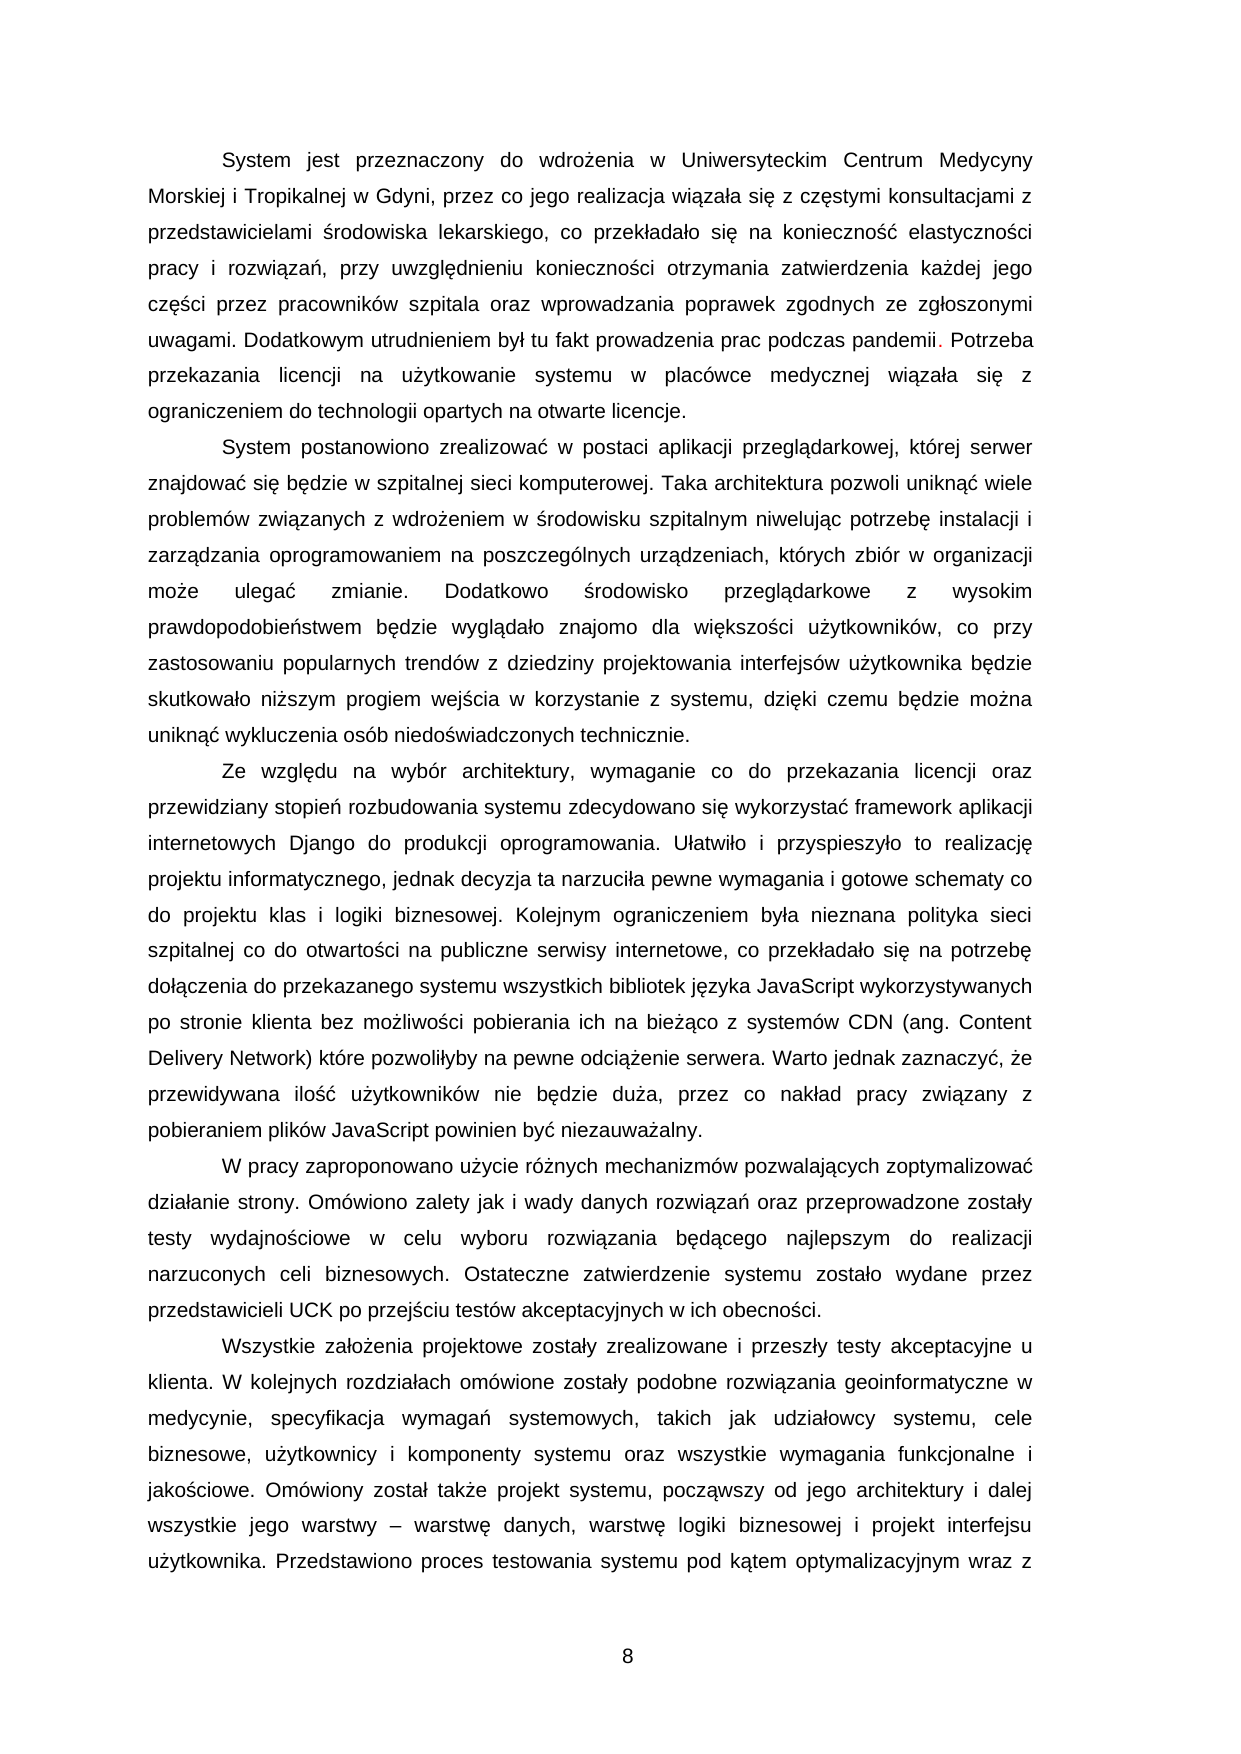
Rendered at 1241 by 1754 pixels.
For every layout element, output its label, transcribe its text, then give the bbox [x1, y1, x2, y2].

text W pracy zaproponowano użycie różnych mechanizmów pozwalających zoptymalizować działanie strony. Omówiono zalety jak i wady danych rozwiązań oraz przeprowadzone zostały testy wydajnościowe w celu wyboru rozwiązania będącego najlepszym do realizacji narzuconych celi biznesowych. Ostateczne zatwierdzenie systemu zostało wydane przez przedstawicieli UCK po przejściu testów akceptacyjnych w ich obecności. [148, 1154, 1033, 1322]
text System postanowiono zrealizować w postaci aplikacji przeglądarkowej, której serwer znajdować się będzie w szpitalnej sieci komputerowej. Taka architektura pozwoli uniknąć wiele problemów związanych z wdrożeniem w środowisku szpitalnym niwelując potrzebę instalacji i zarządzania oprogramowaniem na poszczególnych urządzeniach, których zbiór w organizacji może ulegać zmianie. Dodatkowo środowisko przeglądarkowe z wysokim prawdopodobieństwem będzie wyglądało znajomo dla większości użytkowników, co przy zastosowaniu popularnych trendów z dziedziny projektowania interfejsów użytkownika będzie skutkowało niższym progiem wejścia w korzystanie z systemu, dzięki czemu będzie można uniknąć wykluczenia osób niedoświadczonych technicznie. [148, 435, 1033, 747]
text System jest przeznaczony do wdrożenia w Uniwersyteckim Centrum Medycyny Morskiej i Tropikalnej w Gdyni, przez co jego realizacja wiązała się z częstymi konsultacjami z przedstawicielami środowiska lekarskiego, co przekładało się na konieczność elastyczności pracy i rozwiązań, przy uwzględnieniu konieczności otrzymania zatwierdzenia każdej jego części przez pracowników szpitala oraz wprowadzania poprawek zgodnych ze zgłoszonymi uwagami. Dodatkowym utrudnieniem był tu fakt prowadzenia prac podczas pandemii. Potrzeba przekazania licencji na użytkowanie systemu w placówce medycznej wiązała się z ograniczeniem do technologii opartych na otwarte licencje. [148, 148, 1033, 423]
text Ze względu na wybór architektury, wymaganie co do przekazania licencji oraz przewidziany stopień rozbudowania systemu zdecydowano się wykorzystać framework aplikacji internetowych Django do produkcji oprogramowania. Ułatwiło i przyspieszyło to realizację projektu informatycznego, jednak decyzja ta narzuciła pewne wymagania i gotowe schematy co do projektu klas i logiki biznesowej. Kolejnym ograniczeniem była nieznana polityka sieci szpitalnej co do otwartości na publiczne serwisy internetowe, co przekładało się na potrzebę dołączenia do przekazanego systemu wszystkich bibliotek języka JavaScript wykorzystywanych po stronie klienta bez możliwości pobierania ich na bieżąco z systemów CDN (ang. Content Delivery Network) które pozwoliłyby na pewne odciążenie serwera. Warto jednak zaznaczyć, że przewidywana ilość użytkowników nie będzie duża, przez co nakład pracy związany z pobieraniem plików JavaScript powinien być niezauważalny. [148, 759, 1033, 1142]
